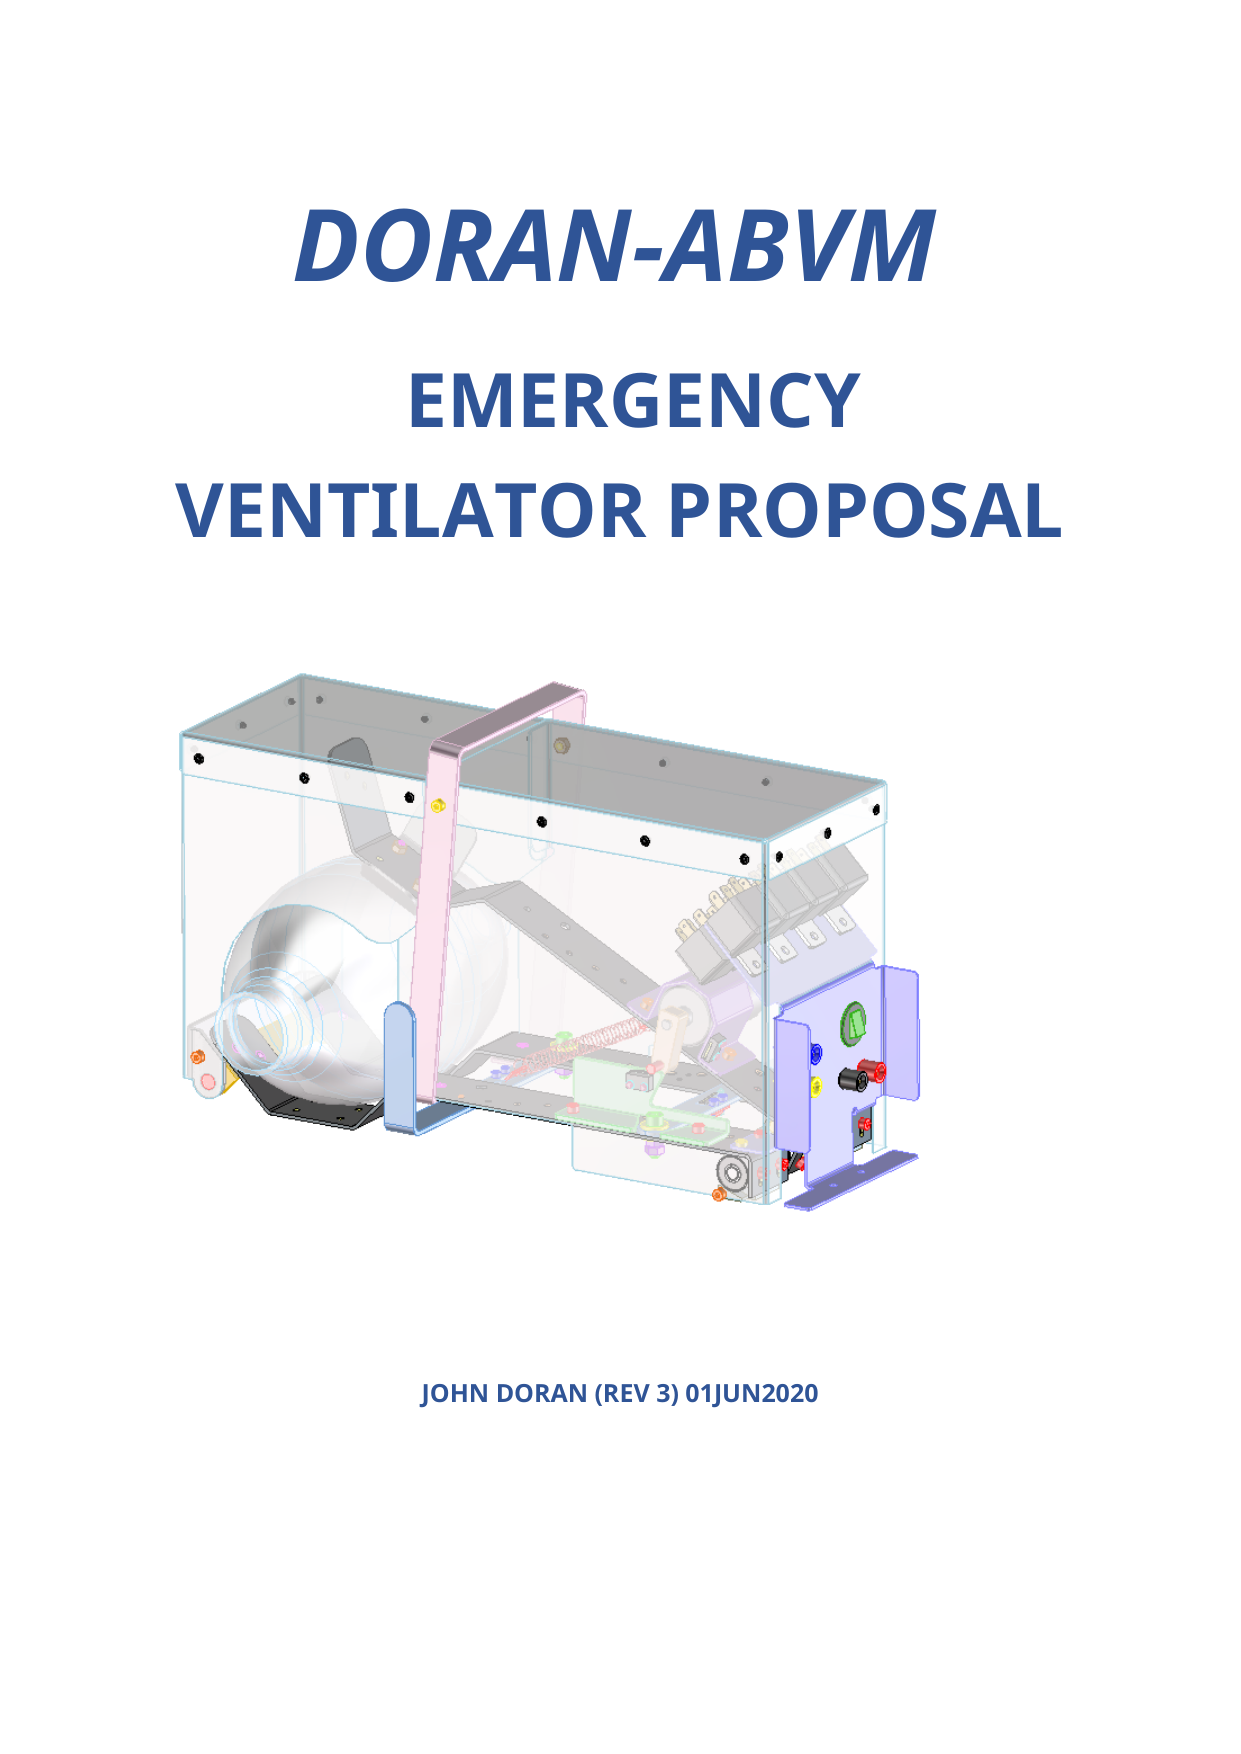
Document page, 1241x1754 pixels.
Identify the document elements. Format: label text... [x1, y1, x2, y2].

subtitle JOHN DORAN (REV 3) 01JUN2020 [150, 1376, 1090, 1410]
subtitle EMERGENCY VENTILATOR PROPOSAL [150, 347, 1090, 559]
picture [150, 662, 1091, 1223]
subtitle DORAN-ABVM [150, 175, 1090, 311]
